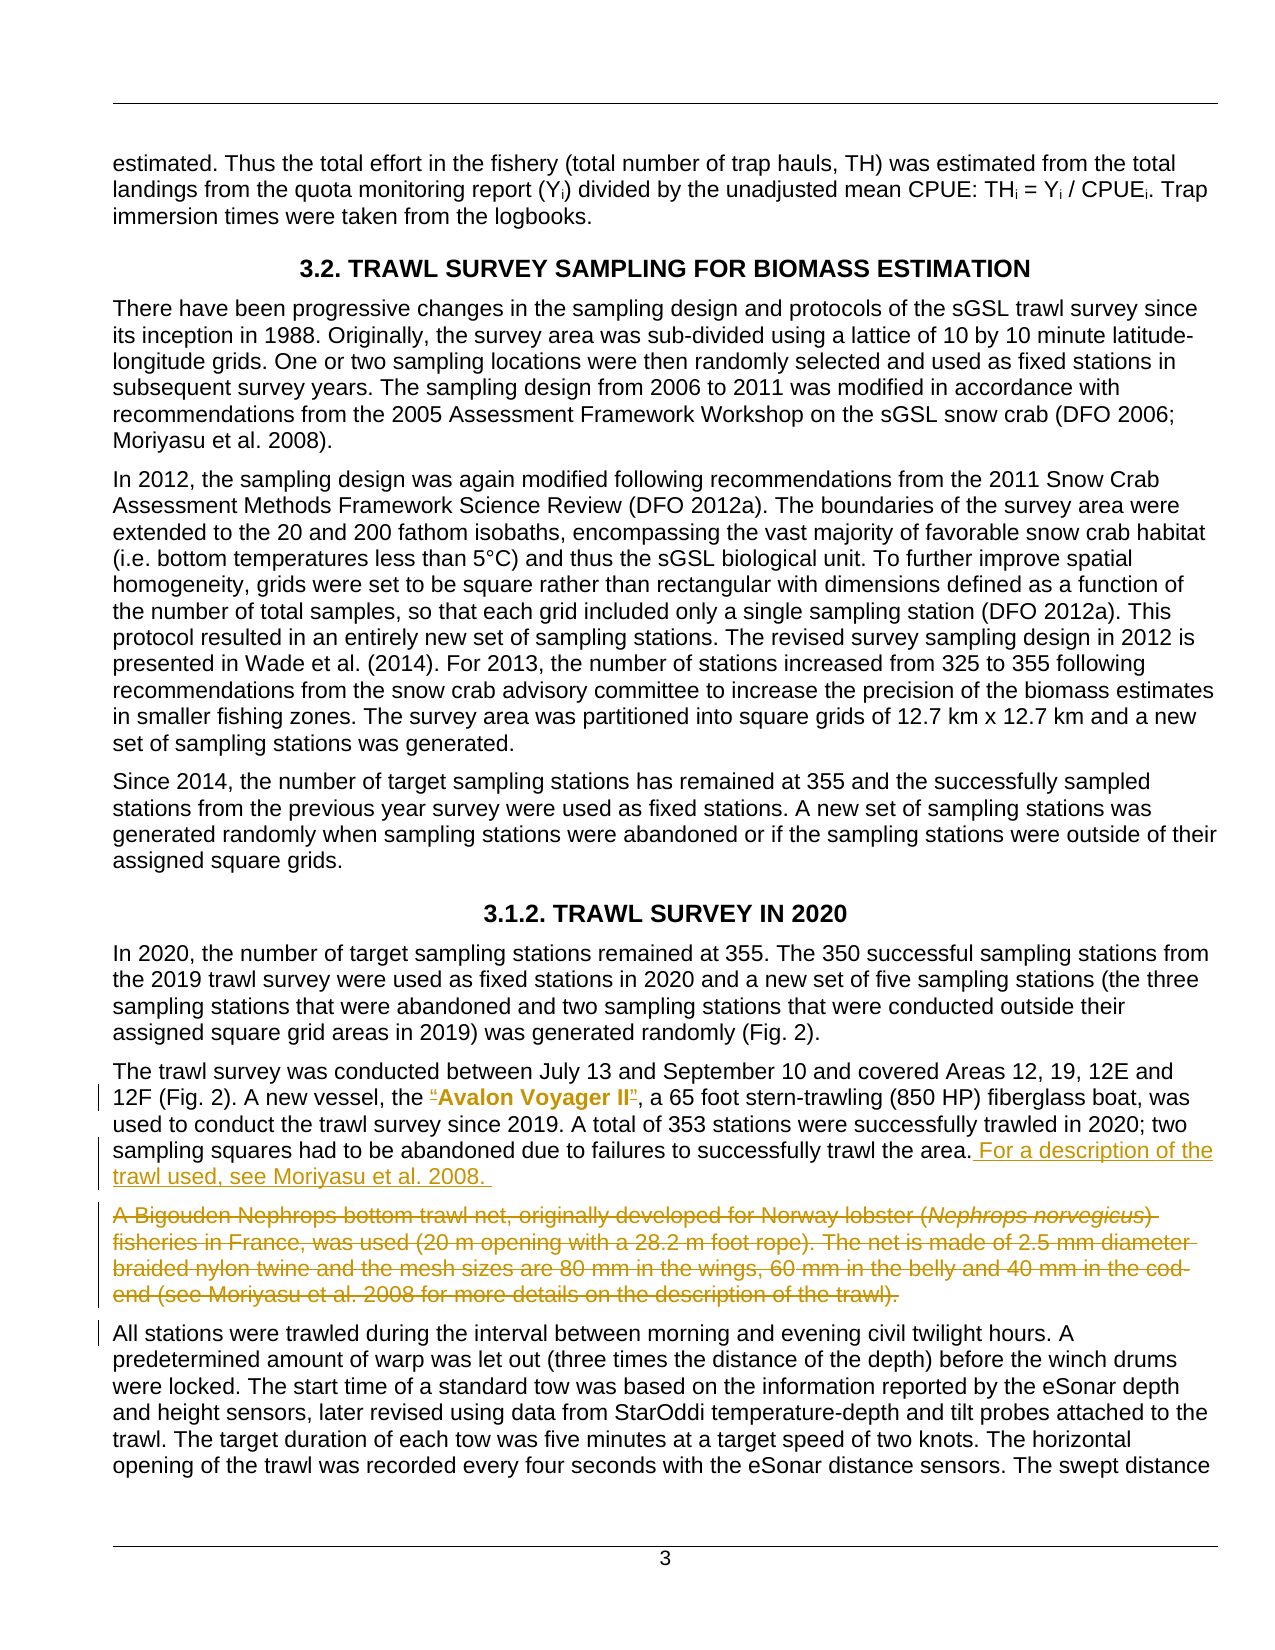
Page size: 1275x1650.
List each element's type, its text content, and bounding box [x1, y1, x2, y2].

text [112, 1320, 1218, 1478]
text The trawl survey was conducted between July 13 and September 10 and covered Areas 12, 19, 12E and 12F (Fig. 2). A new vessel, the Avalon Voyager II, a 65 foot stern-trawling (850 HP) fiberglass boat, was used to conduct the trawl survey since 2019. A total of 353 stations were successfully trawled in 2020; two sampling squares had to be abandoned due to failures to successfully trawl the area. [112, 1058, 1218, 1190]
subtitle 3.1.2. Trawl survey in 2020 [112, 899, 1218, 927]
text In 2020, the number of target sampling stations remained at 355. The 350 successful sampling stations from the 2019 trawl survey were used as fixed stations in 2020 and a new set of five sampling stations (the three sampling stations that were abandoned and two sampling stations that were conducted outside their assigned square grid areas in 2019) was generated randomly (Fig. 2). [112, 940, 1218, 1045]
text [112, 150, 1218, 229]
text There have been progressive changes in the sampling design and protocols of the sGSL trawl survey since its inception in 1988. Originally, the survey area was sub-divided using a lattice of 10 by 10 minute latitude-longitude grids. One or two sampling locations were then randomly selected and used as fixed stations in subsequent survey years. The sampling design from 2006 to 2011 was modified in accordance with recommendations from the 2005 Assessment Framework Workshop on the sGSL snow crab (DFO 2006; Moriyasu et al. 2008). [112, 295, 1218, 453]
text In 2012, the sampling design was again modified following recommendations from the 2011 Snow Crab Assessment Methods Framework Science Review (DFO 2012a). The boundaries of the survey area were extended to the 20 and 200 fathom isobaths, encompassing the vast majority of favorable snow crab habitat (i.e. bottom temperatures less than 5°C) and thus the sGSL biological unit. To further improve spatial homogeneity, grids were set to be square rather than rectangular with dimensions defined as a function of the number of total samples, so that each grid included only a single sampling station (DFO 2012a). This protocol resulted in an entirely new set of sampling stations. The revised survey sampling design in 2012 is presented in Wade et al. (2014). For 2013, the number of stations increased from 325 to 355 following recommendations from the snow crab advisory committee to increase the precision of the biomass estimates in smaller fishing zones. The survey area was partitioned into square grids of 12.7 km x 12.7 km and a new set of sampling stations was generated. [112, 466, 1218, 756]
text Since 2014, the number of target sampling stations has remained at 355 and the successfully sampled stations from the previous year survey were used as fixed stations. A new set of sampling stations was generated randomly when sampling stations were abandoned or if the sampling stations were outside of their assigned square grids. [112, 768, 1218, 874]
subtitle 3.2. TRAWL SURVEY SAMPLING FOR BIOMASS ESTIMATION [112, 254, 1218, 283]
